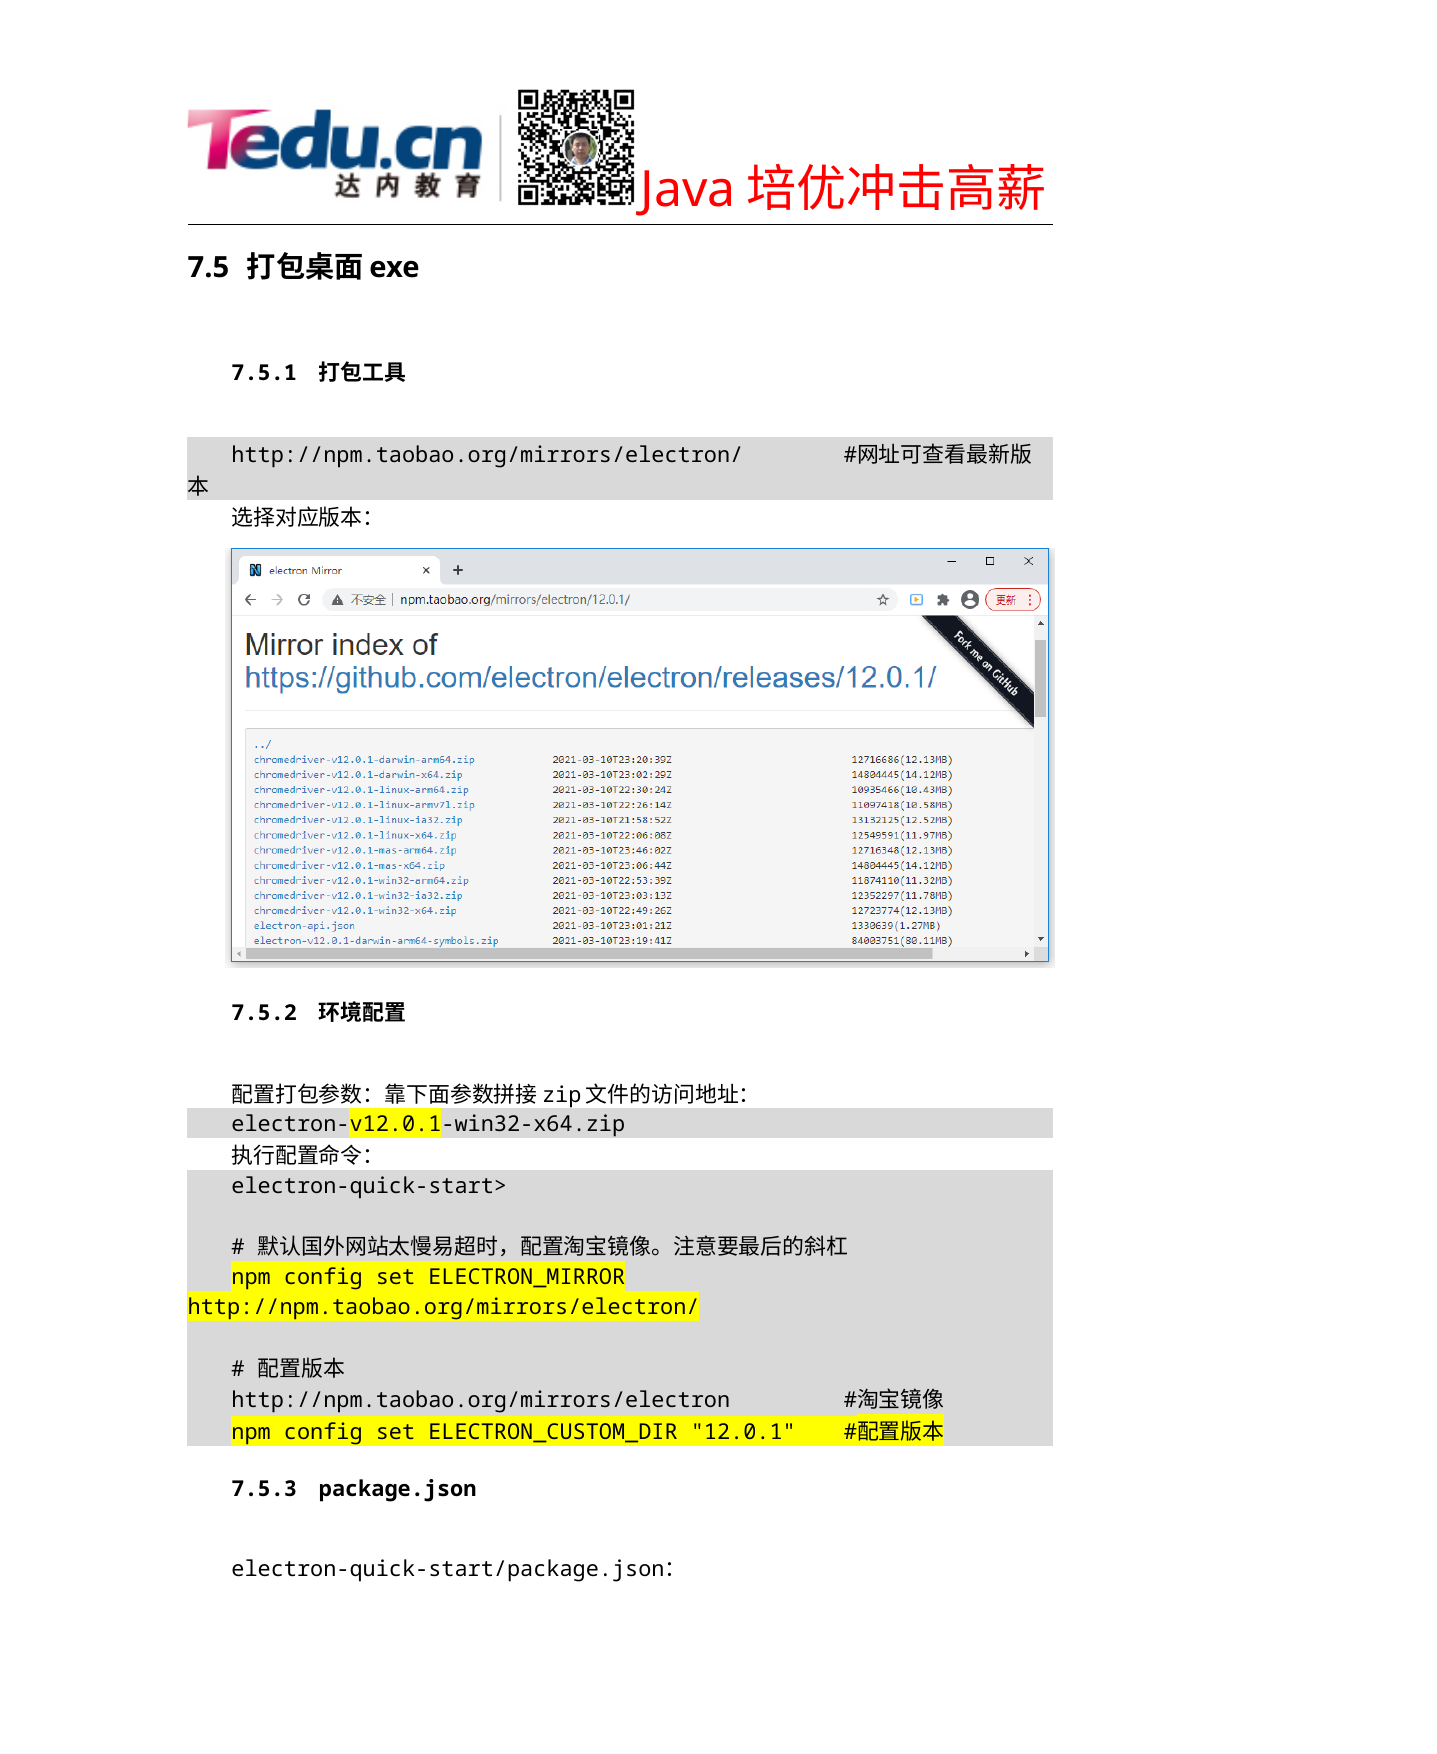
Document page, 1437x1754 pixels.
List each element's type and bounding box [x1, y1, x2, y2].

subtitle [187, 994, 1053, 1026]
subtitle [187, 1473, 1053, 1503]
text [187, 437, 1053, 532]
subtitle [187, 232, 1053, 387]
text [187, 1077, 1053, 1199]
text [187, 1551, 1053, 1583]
picture [225, 548, 1055, 968]
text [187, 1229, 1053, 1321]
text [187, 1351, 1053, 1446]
picture [516, 88, 636, 207]
picture [187, 103, 507, 207]
